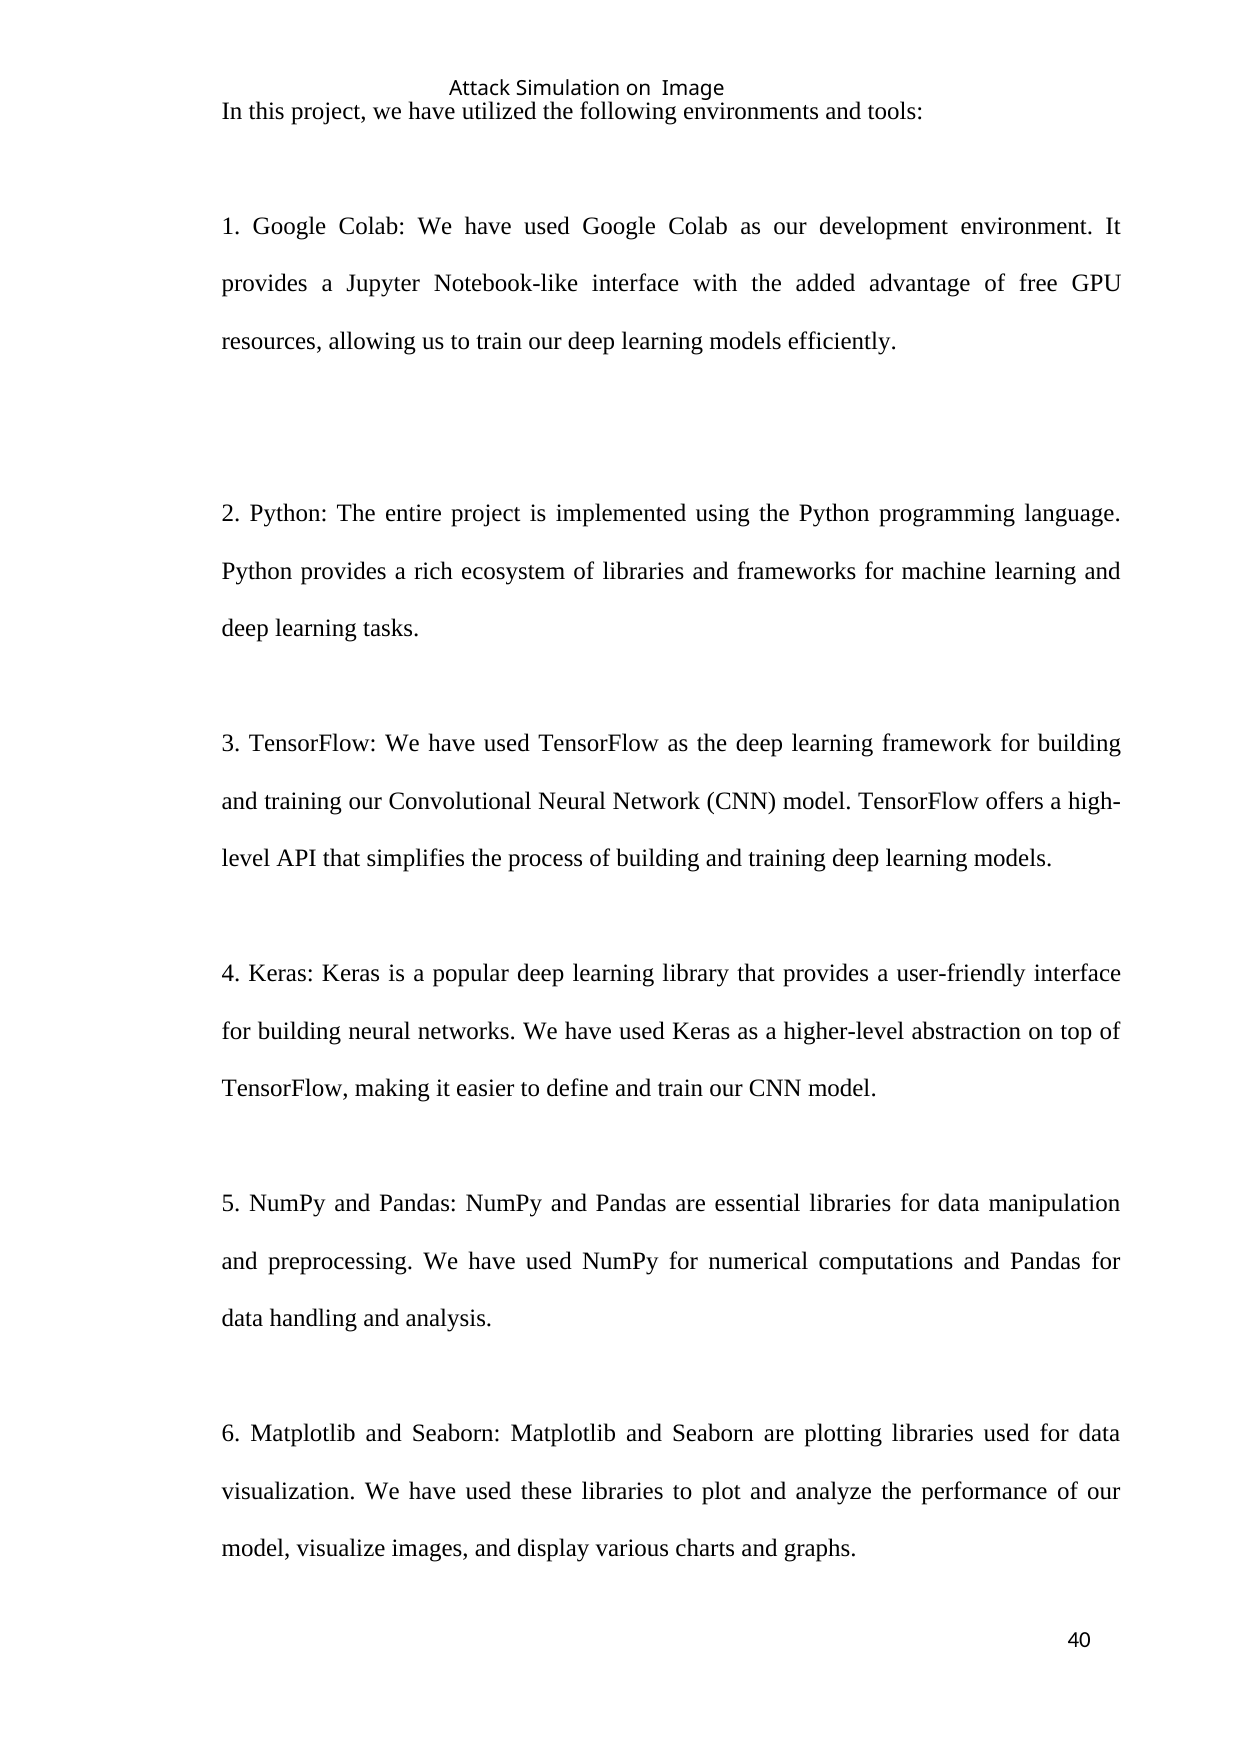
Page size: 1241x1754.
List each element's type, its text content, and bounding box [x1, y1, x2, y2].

text 4. Keras: Keras is a popular deep learning library that provides a user-friendly interface for building neural networks. We have used Keras as a higher-level abstraction on top of TensorFlow, making it easier to define and train our CNN model. [221, 958, 1122, 1102]
text 3. TensorFlow: We have used TensorFlow as the deep learning framework for building and training our Convolutional Neural Network (CNN) model. TensorFlow offers a high-level API that simplifies the process of building and training deep learning models. [221, 728, 1122, 872]
text 5. NumPy and Pandas: NumPy and Pandas are essential libraries for data manipulation and preprocessing. We have used NumPy for numerical computations and Pandas for data handling and analysis. [221, 1188, 1122, 1332]
text 1. Google Colab: We have used Google Colab as our development environment. It provides a Jupyter Notebook-like interface with the added advantage of free GPU resources, allowing us to train our deep learning models efficiently. [221, 211, 1122, 354]
text In this project, we have utilized the following environments and tools: [221, 96, 1122, 124]
text 2. Python: The entire project is implemented using the Python programming language. Python provides a rich ecosystem of libraries and frameworks for machine learning and deep learning tasks. [221, 498, 1122, 642]
text 6. Matplotlib and Seaborn: Matplotlib and Seaborn are plotting libraries used for data visualization. We have used these libraries to plot and analyze the performance of our model, visualize images, and display various charts and graphs. [221, 1418, 1122, 1562]
